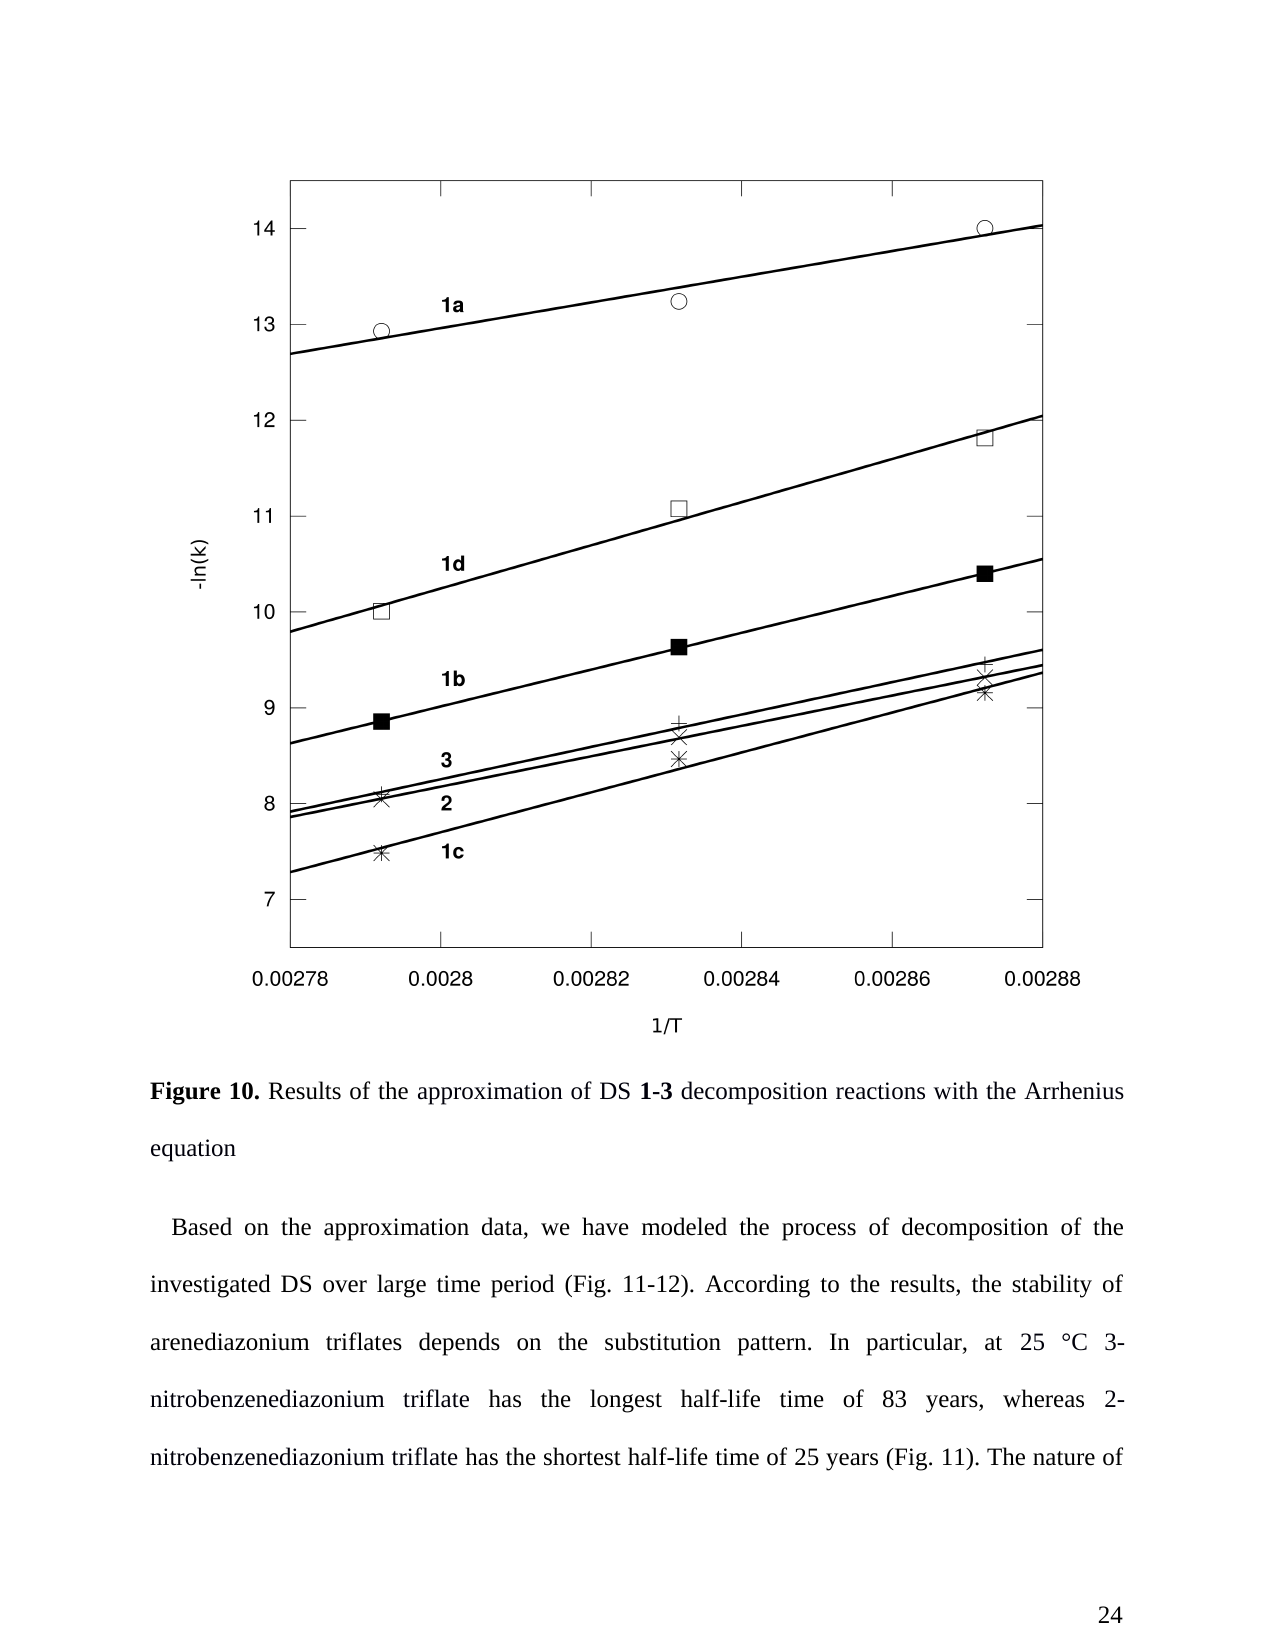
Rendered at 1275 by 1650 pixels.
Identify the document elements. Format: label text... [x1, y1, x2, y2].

text Figure 10. Results of the approximation of DS 1-3 decomposition reactions with the Arrhenius equation [150, 1076, 1125, 1162]
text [150, 1212, 1125, 1471]
picture [177, 150, 1087, 1048]
